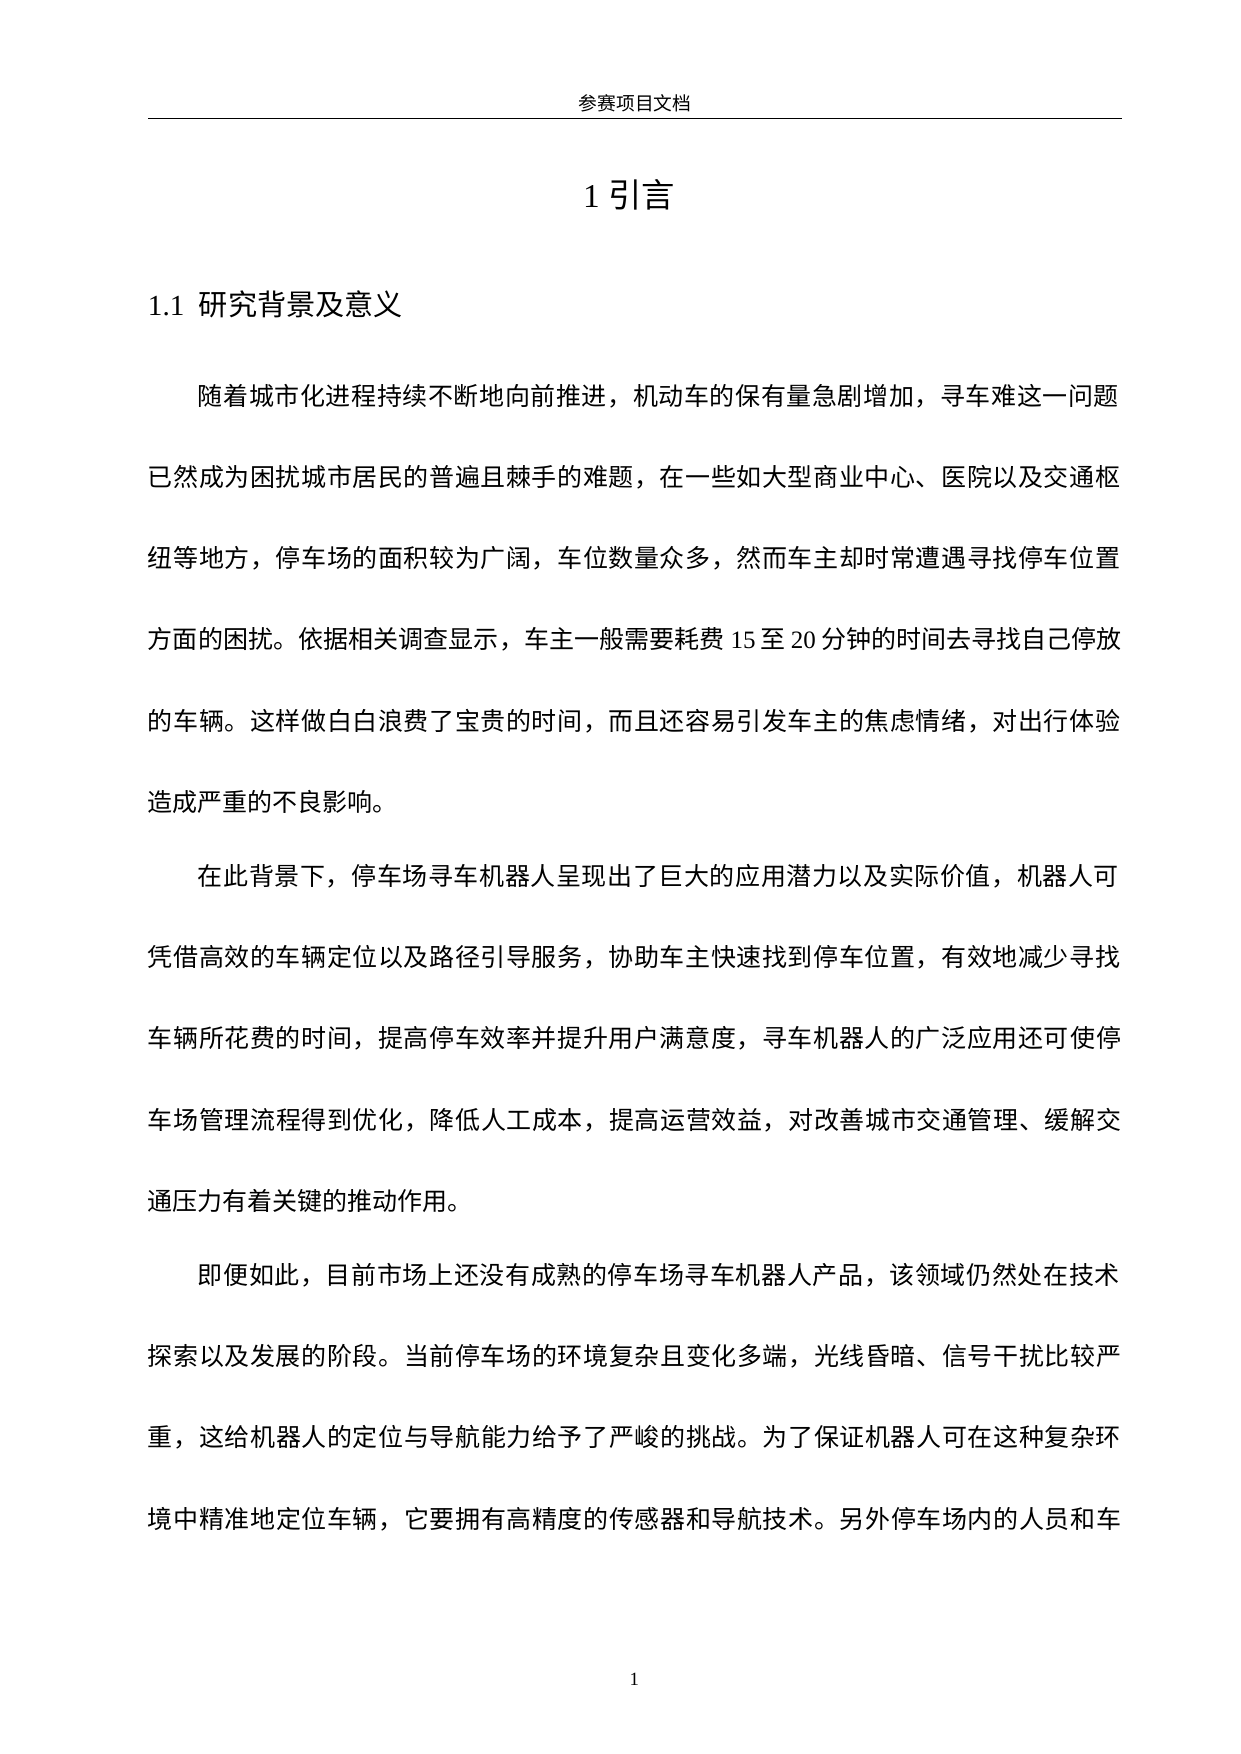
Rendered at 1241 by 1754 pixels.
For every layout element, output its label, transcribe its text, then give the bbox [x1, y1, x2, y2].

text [148, 1241, 1122, 1550]
text 在此背景下，停车场寻车机器人呈现出了巨大的应用潜力以及实际价值，机器人可凭借高效的车辆定位以及路径引导服务，协助车主快速找到停车位置，有效地减少寻找车辆所花费的时间，提高停车效率并提升用户满意度，寻车机器人的广泛应用还可使停车场管理流程得到优化，降低人工成本，提高运营效益，对改善城市交通管理、缓解交通压力有着关键的推动作用。 [148, 842, 1122, 1232]
text 随着城市化进程持续不断地向前推进，机动车的保有量急剧增加，寻车难这一问题已然成为困扰城市居民的普遍且棘手的难题，在一些如大型商业中心、医院以及交通枢纽等地方，停车场的面积较为广阔，车位数量众多，然而车主却时常遭遇寻找停车位置方面的困扰。依据相关调查显示，车主一般需要耗费15至20分钟的时间去寻找自己停放的车辆。这样做白白浪费了宝贵的时间，而且还容易引发车主的焦虑情绪，对出行体验造成严重的不良影响。 [148, 362, 1122, 833]
subtitle 研究背景及意义 [148, 270, 1122, 335]
subtitle 引言 [148, 160, 1122, 225]
